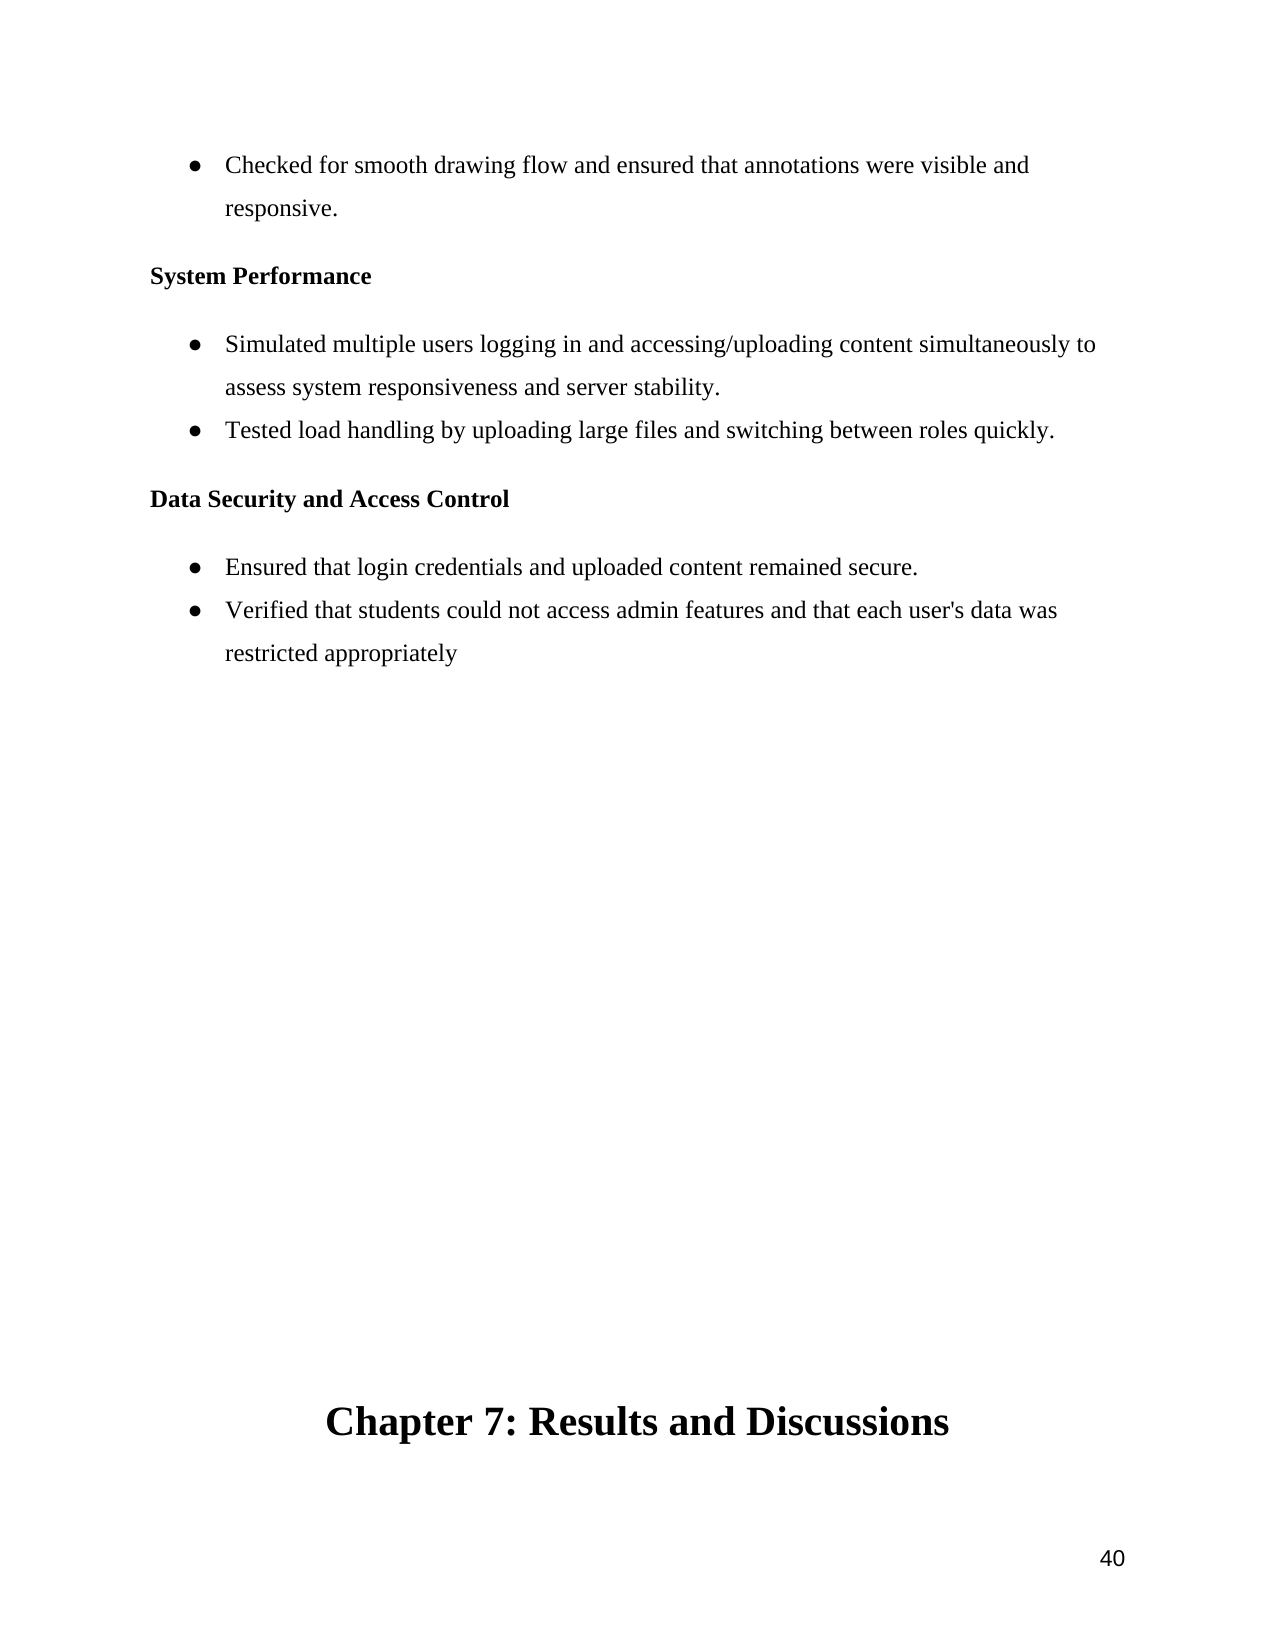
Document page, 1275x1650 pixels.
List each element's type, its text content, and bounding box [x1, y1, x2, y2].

text Chapter 7: Results and Discussions [150, 1396, 1125, 1444]
list Ensured that login credentials and uploaded content remained secure. [187, 552, 1125, 581]
text Data Security and Access Control [150, 484, 1125, 512]
list Verified that students could not access admin features and that each user's data was restricted appropriately [187, 595, 1125, 667]
list Simulated multiple users logging in and accessing/uploading content simultaneously to assess system responsiveness and server stability. [187, 329, 1125, 401]
list Checked for smooth drawing flow and ensured that annotations were visible and responsive. [187, 150, 1125, 222]
text System Performance [150, 261, 1125, 290]
list Tested load handling by uploading large files and switching between roles quickly. [187, 416, 1125, 444]
